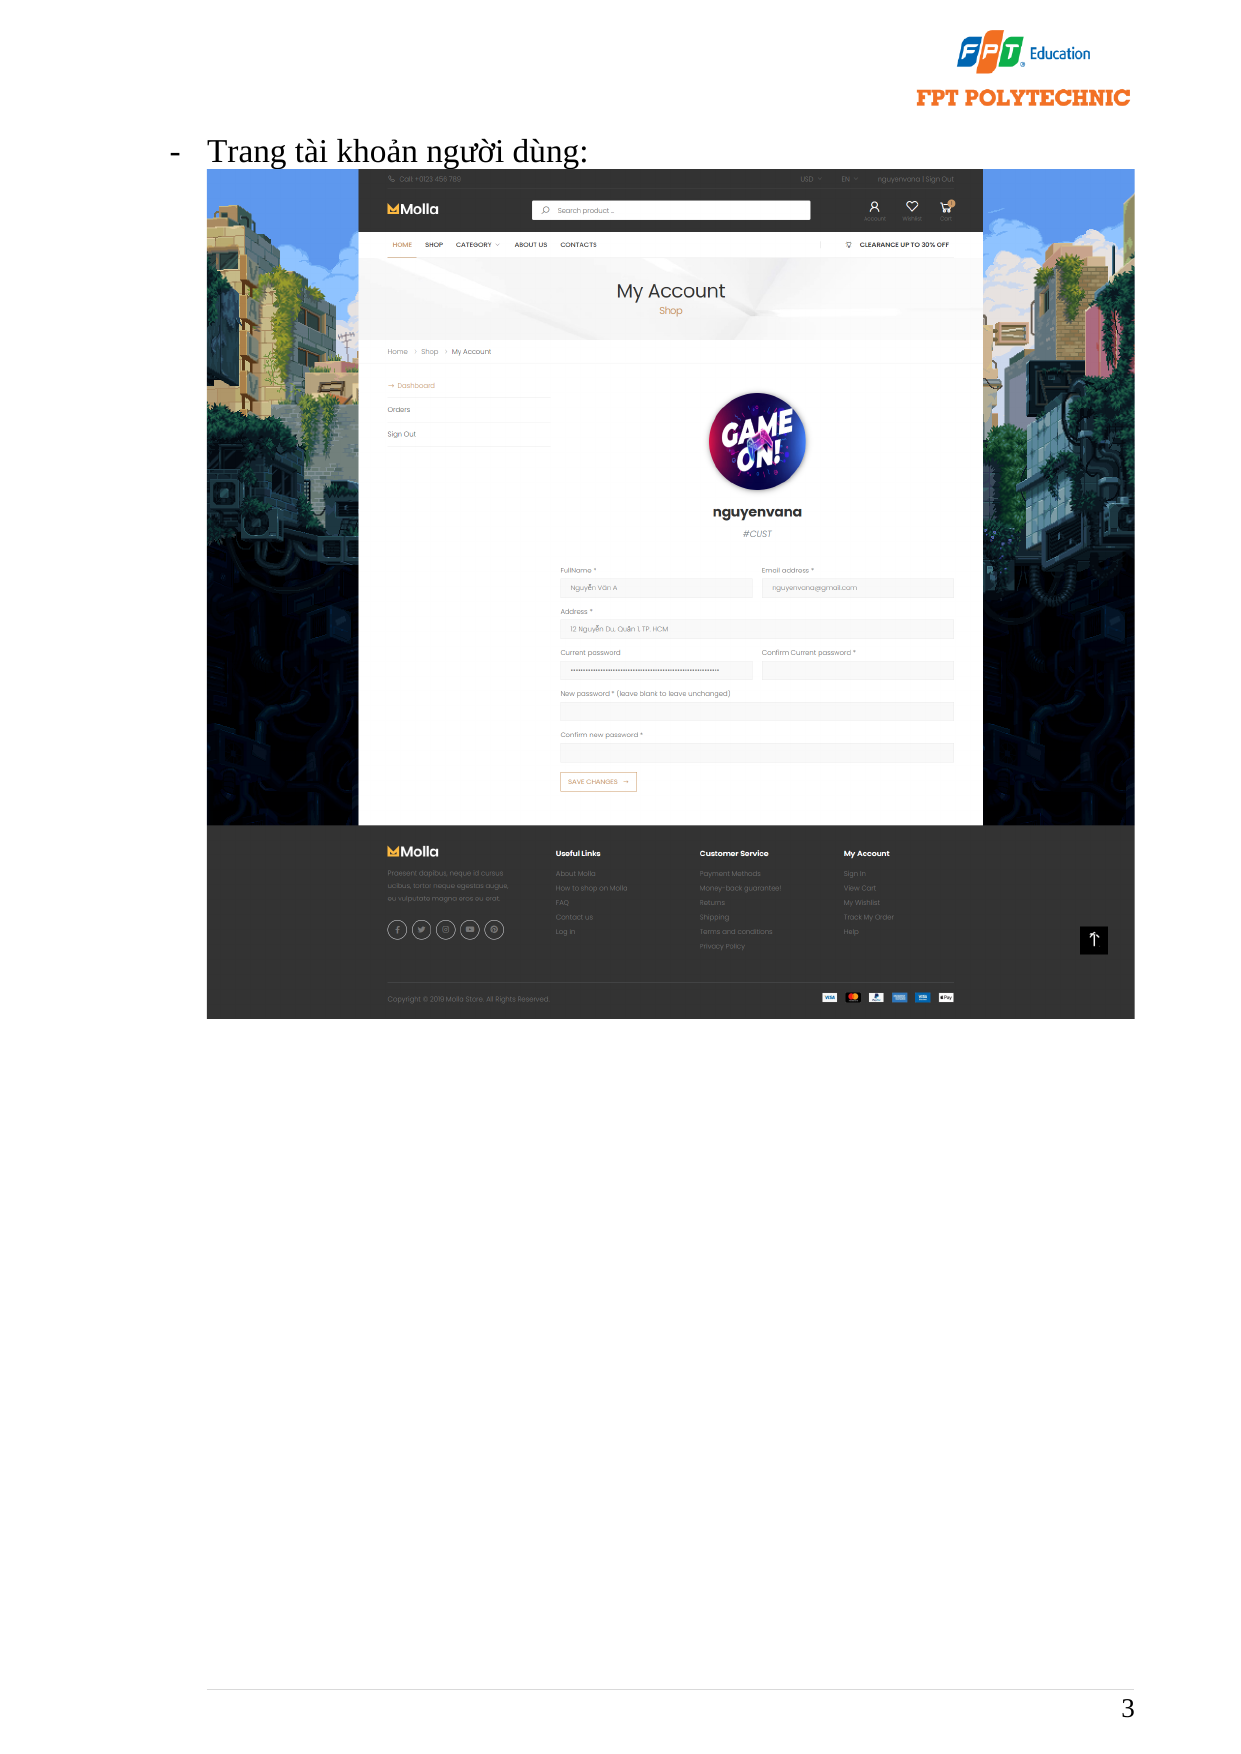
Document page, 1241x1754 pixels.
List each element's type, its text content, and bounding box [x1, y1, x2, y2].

picture [899, 23, 1135, 110]
list Trang tài khoản người dùng: [169, 131, 1134, 169]
picture [206, 169, 1135, 1019]
